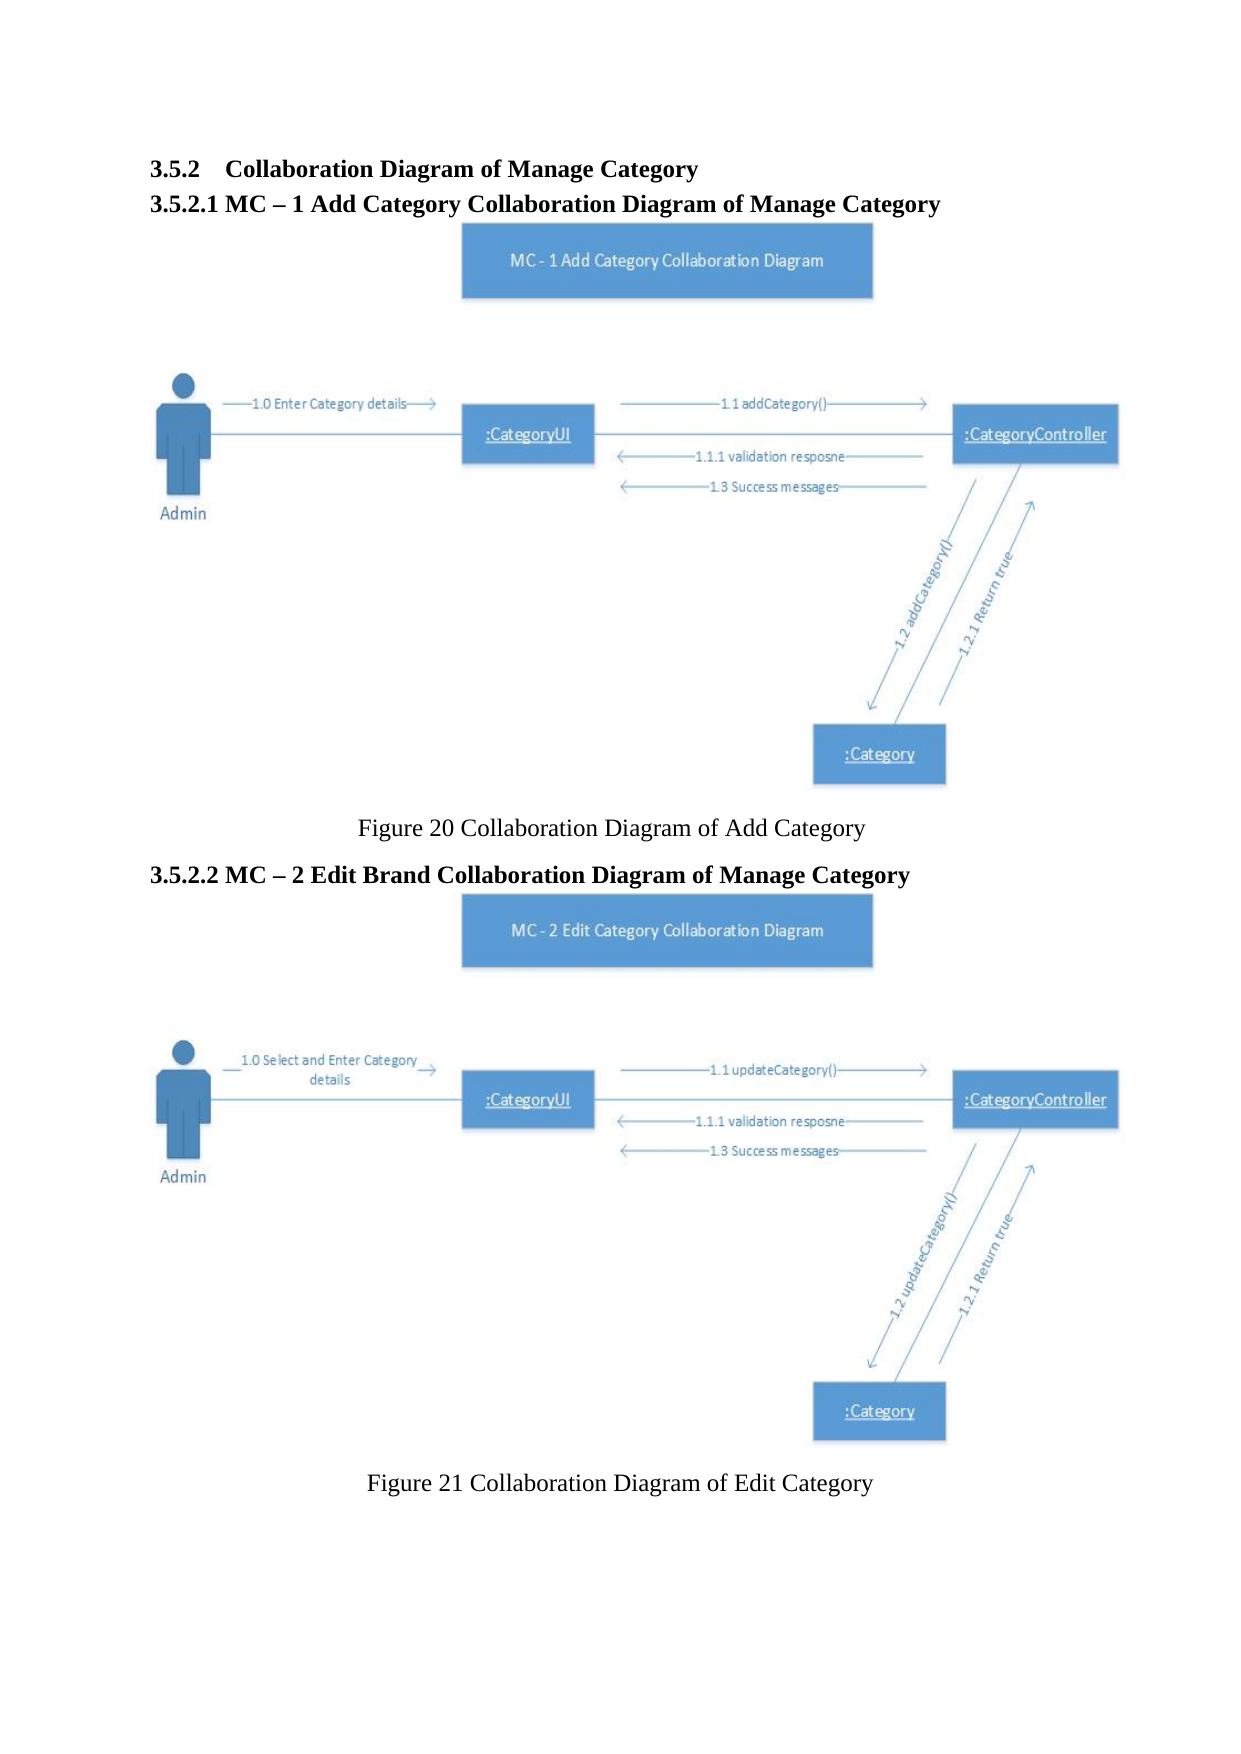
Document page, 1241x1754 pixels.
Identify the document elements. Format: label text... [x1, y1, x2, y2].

picture [150, 220, 1125, 794]
subtitle MC – 2 Edit Brand Collaboration Diagram of Manage Category [150, 861, 1090, 889]
subtitle Collaboration Diagram of Manage Category [150, 154, 1090, 183]
subtitle MC – 1 Add Category Collaboration Diagram of Manage Category [150, 189, 1090, 218]
picture [150, 891, 1125, 1450]
